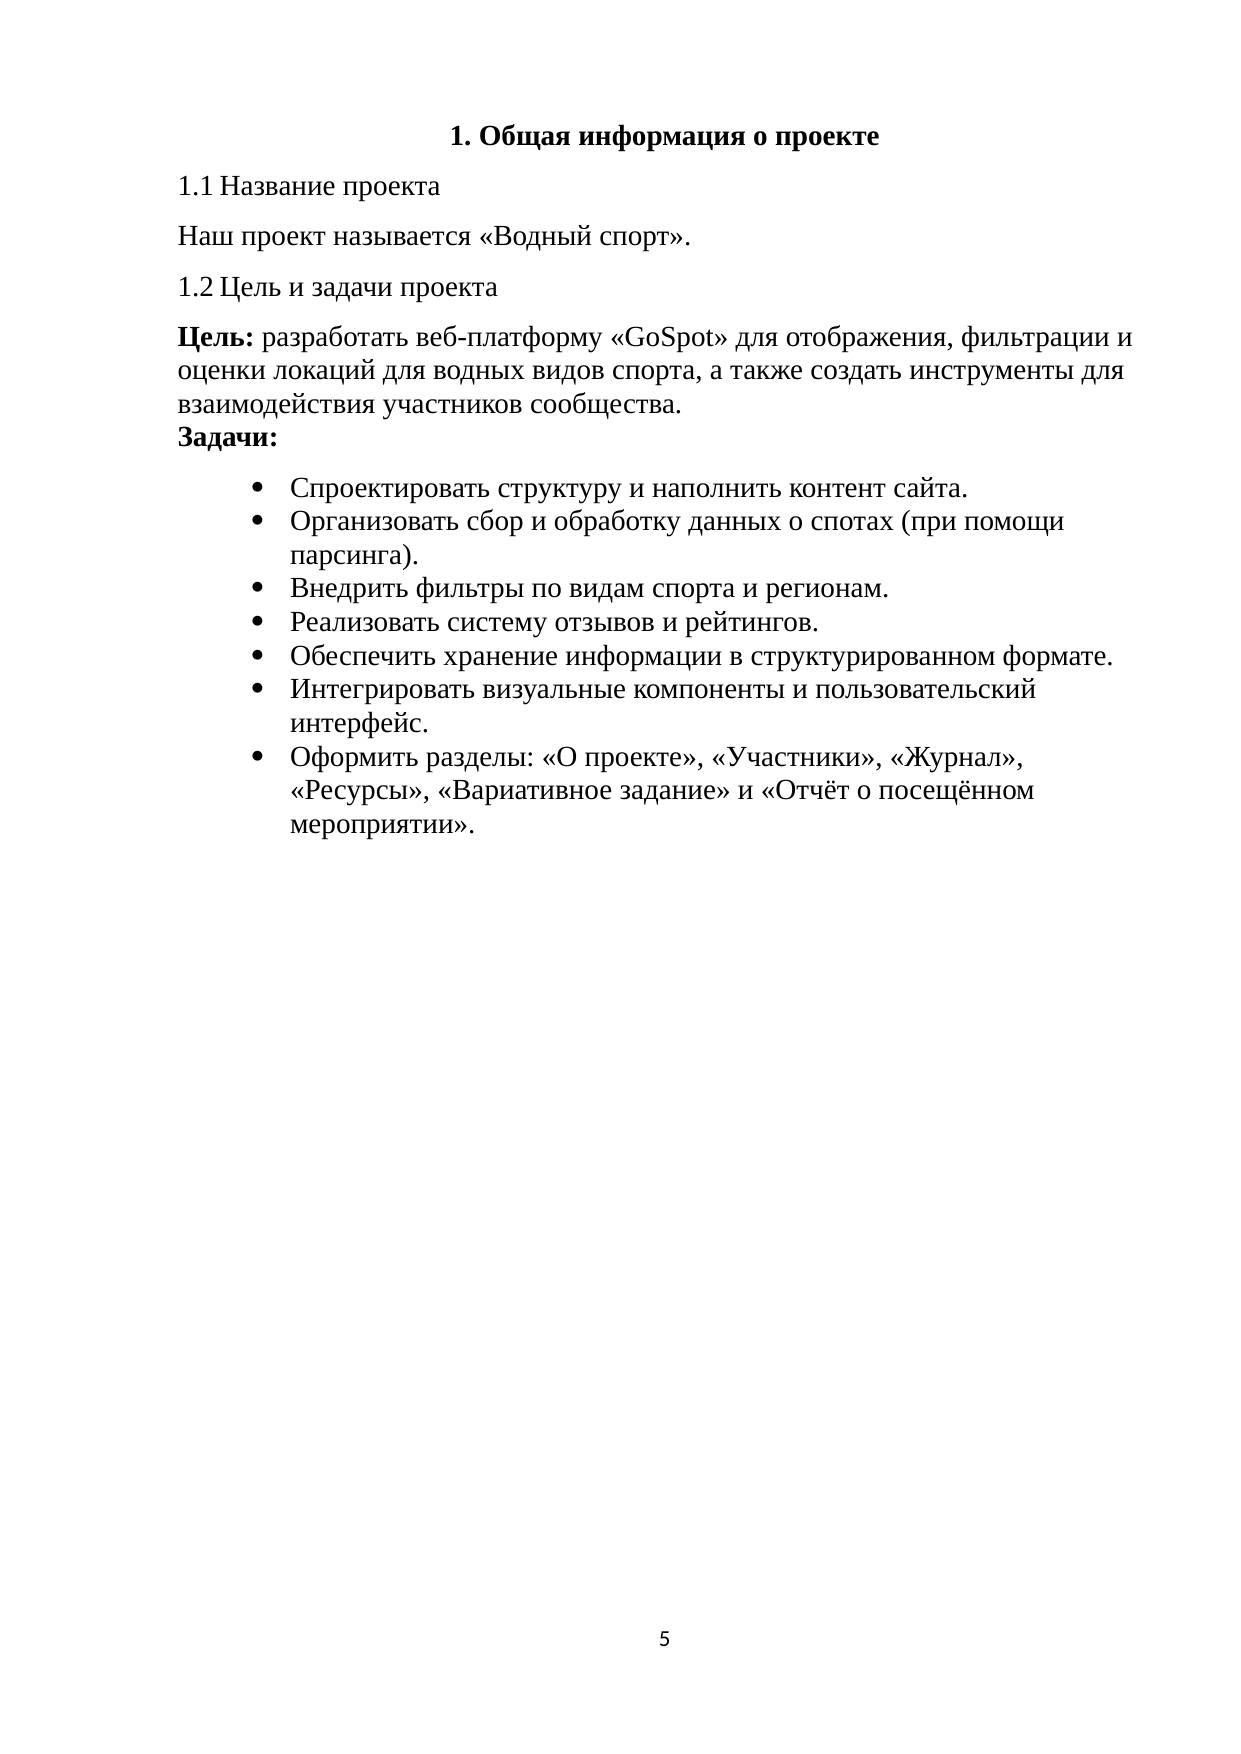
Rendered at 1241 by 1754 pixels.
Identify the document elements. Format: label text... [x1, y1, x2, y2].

list Спроектировать структуру и наполнить контент сайта. [252, 470, 1152, 503]
list Оформить разделы: «О проекте», «Участники», «Журнал», «Ресурсы», «Вариативное задание» и «Отчёт о посещённом мероприятии». [252, 739, 1152, 839]
text Наш проект называется «Водный спорт». [177, 218, 1152, 252]
list Обеспечить хранение информации в структурированном формате. [252, 638, 1152, 672]
list Реализовать систему отзывов и рейтингов. [252, 604, 1152, 638]
list Организовать сбор и обработку данных о спотах (при помощи парсинга). [252, 503, 1152, 571]
list Внедрить фильтры по видам спорта и регионам. [252, 571, 1152, 604]
list Цель и задачи проекта [177, 269, 1152, 302]
text Цель: разработать веб-платформу «GoSpot» для отображения, фильтрации и оценки локаций для водных видов спорта, а также создать инструменты для взаимодействия участников сообщества. Задачи: [177, 319, 1152, 453]
text 1. Общая информация о проекте [177, 118, 1152, 152]
list Интегрировать визуальные компоненты и пользовательский интерфейс. [252, 672, 1152, 739]
list Название проекта [177, 168, 1152, 202]
